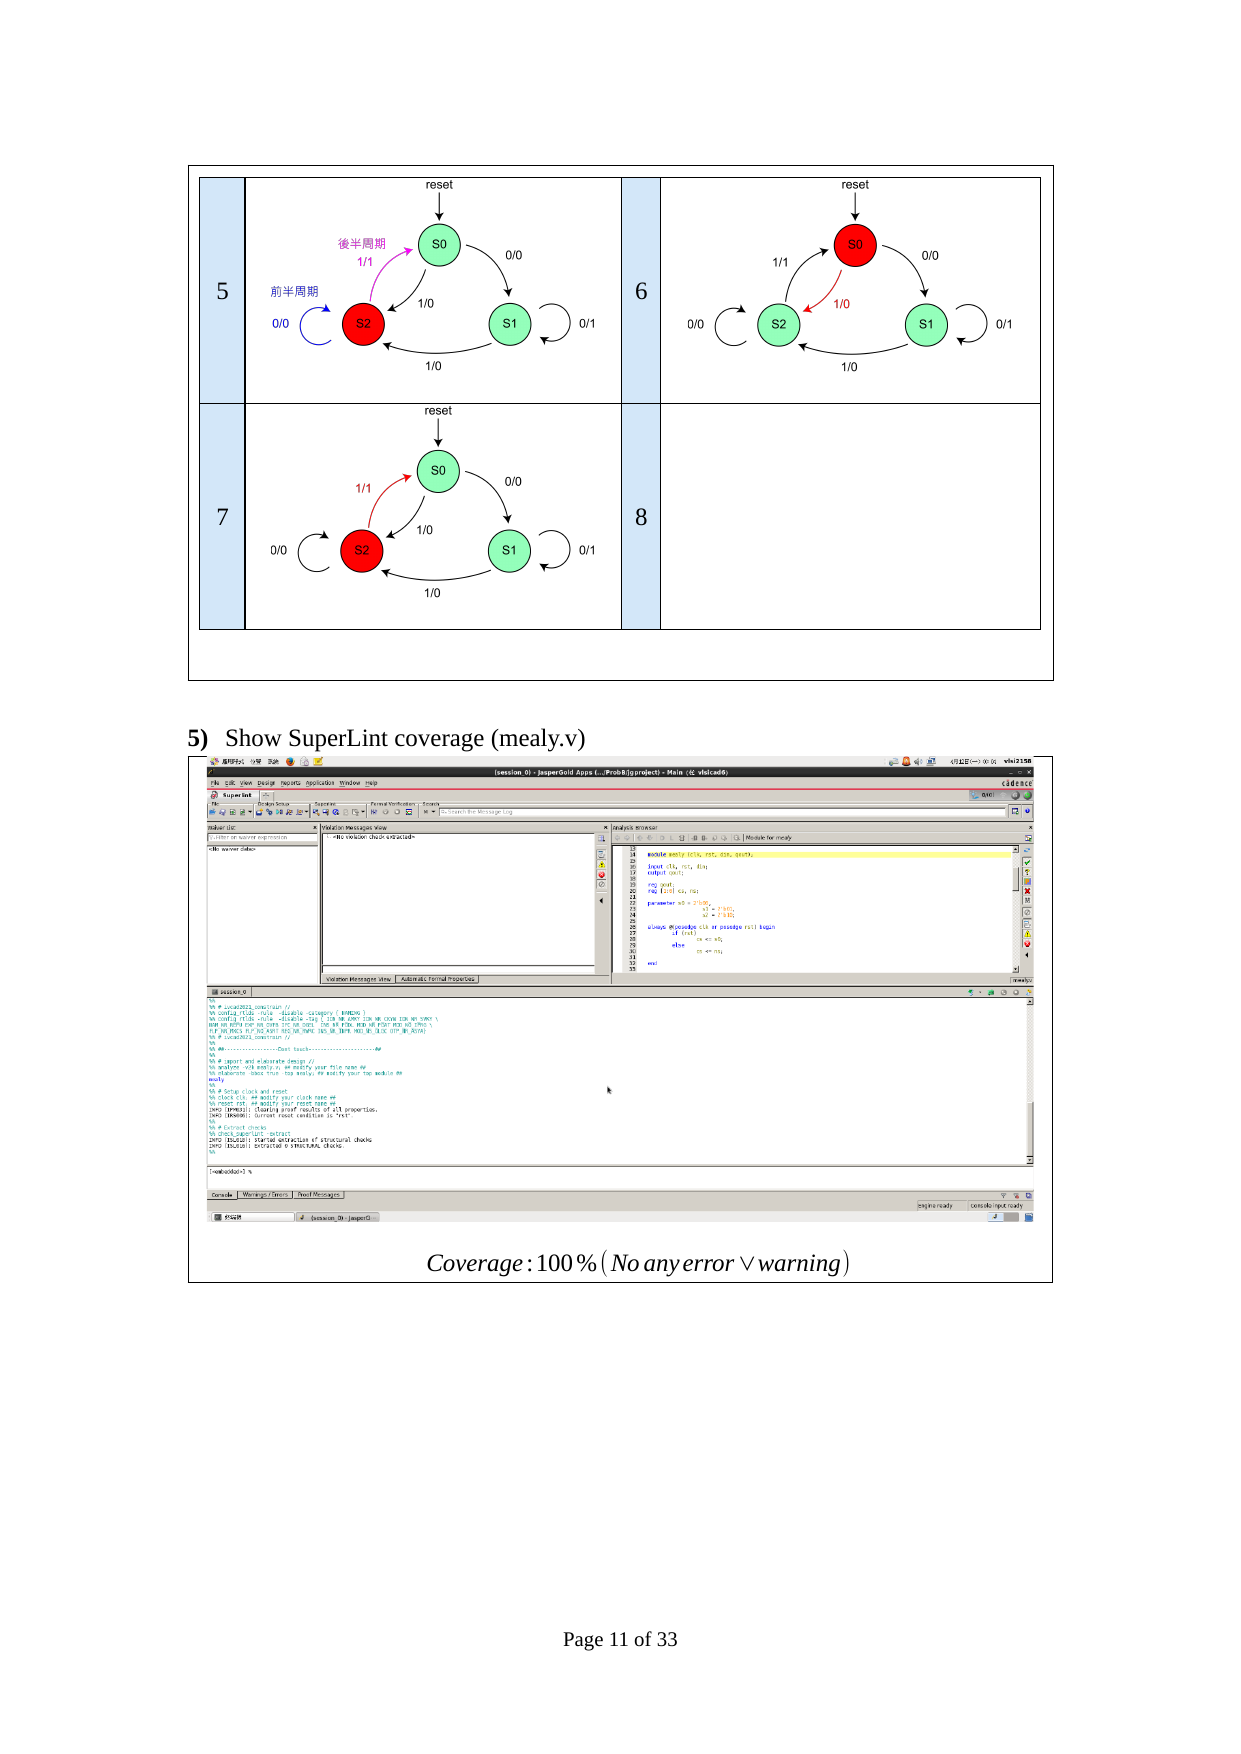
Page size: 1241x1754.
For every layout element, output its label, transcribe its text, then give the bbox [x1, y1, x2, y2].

picture [687, 178, 1013, 375]
picture [271, 178, 596, 374]
picture [271, 404, 596, 601]
picture [206, 756, 1034, 1222]
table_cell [189, 166, 1053, 680]
text Show SuperLint coverage (mealy.v) [187, 718, 1053, 756]
table_header [189, 757, 1052, 1282]
